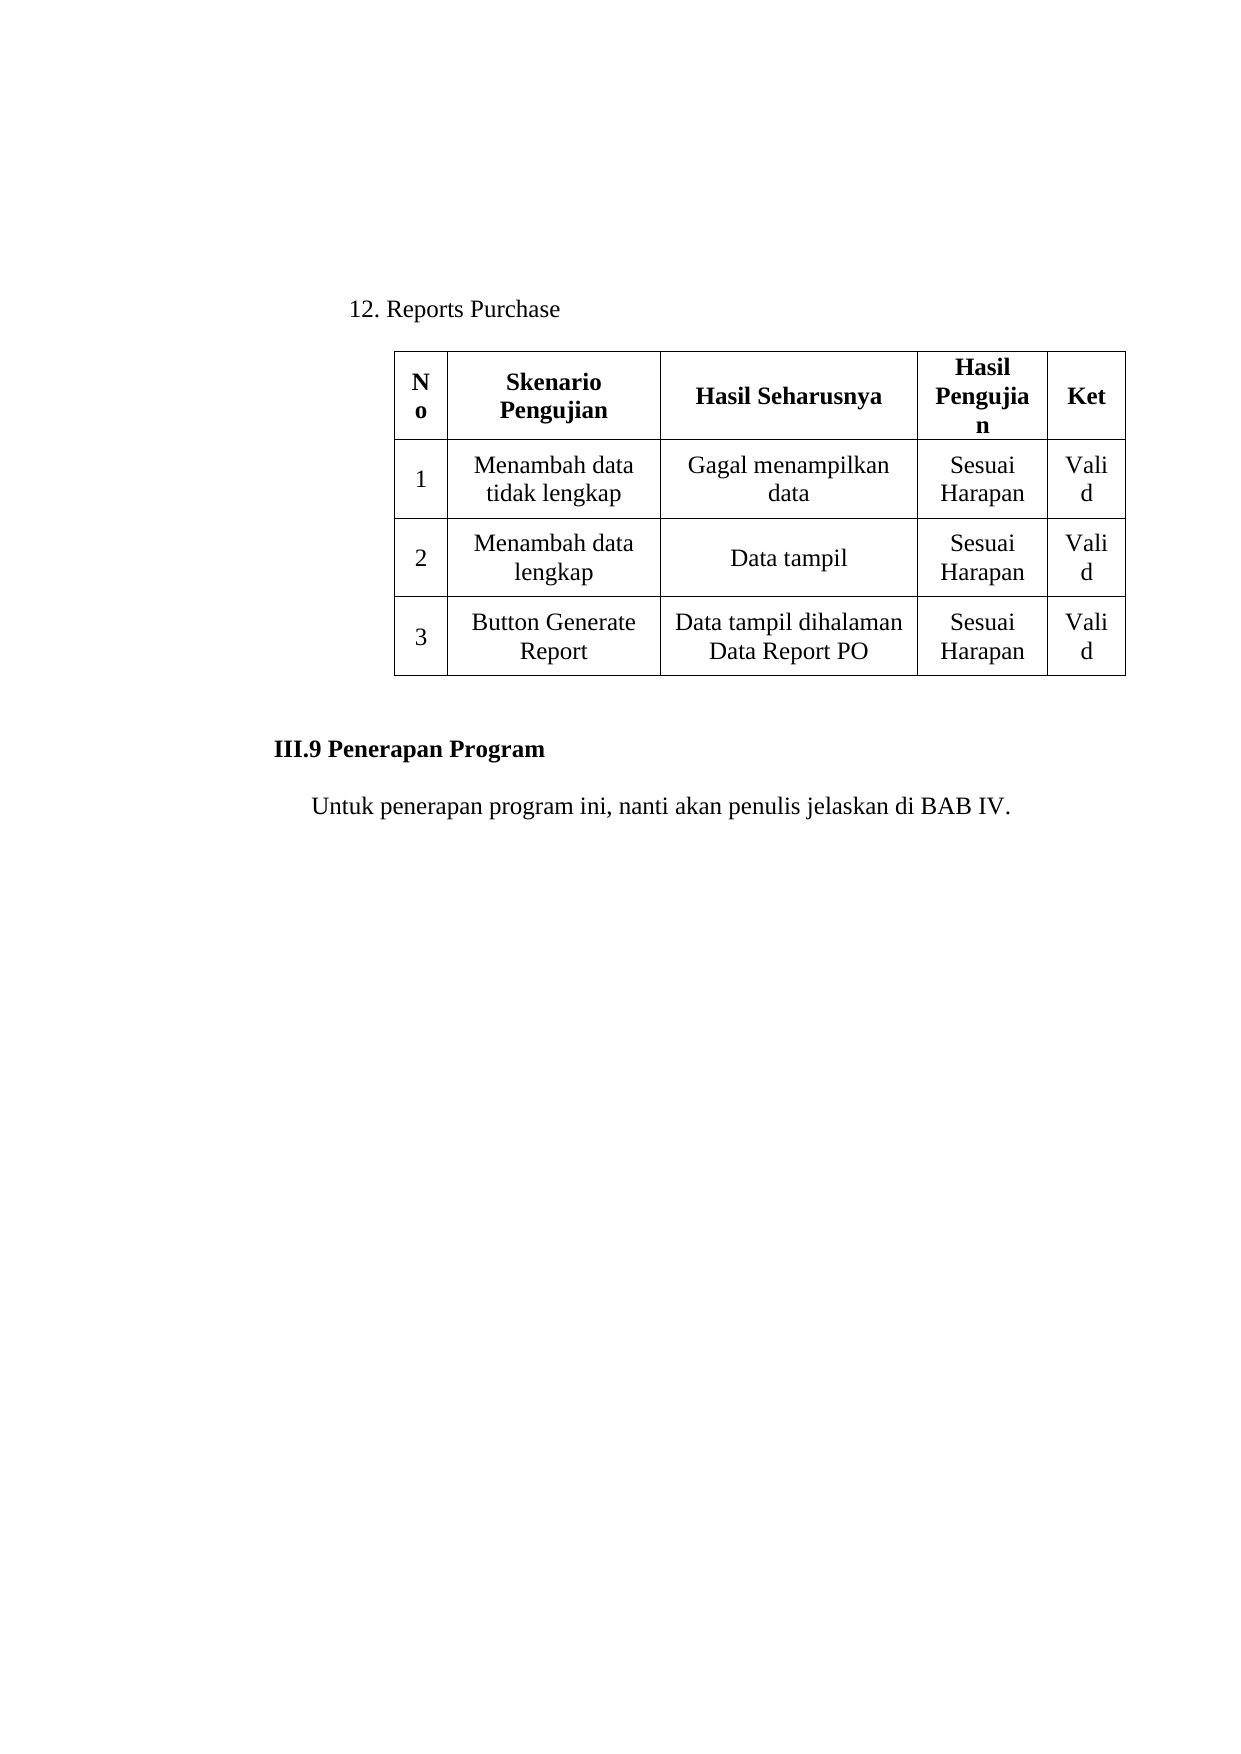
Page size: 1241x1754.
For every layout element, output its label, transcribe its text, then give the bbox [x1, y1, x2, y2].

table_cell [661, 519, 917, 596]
subtitle Penerapan Program [273, 734, 1063, 762]
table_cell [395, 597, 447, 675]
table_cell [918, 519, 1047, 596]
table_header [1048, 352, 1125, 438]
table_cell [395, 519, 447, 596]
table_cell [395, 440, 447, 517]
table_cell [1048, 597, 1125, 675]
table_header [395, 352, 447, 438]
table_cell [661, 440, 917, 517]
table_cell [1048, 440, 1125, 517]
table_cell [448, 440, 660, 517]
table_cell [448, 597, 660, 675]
text Untuk penerapan program ini, nanti akan penulis jelaskan di BAB IV. [311, 791, 1063, 820]
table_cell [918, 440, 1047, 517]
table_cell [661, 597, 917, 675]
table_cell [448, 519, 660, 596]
list Reports Purchase [348, 294, 1063, 322]
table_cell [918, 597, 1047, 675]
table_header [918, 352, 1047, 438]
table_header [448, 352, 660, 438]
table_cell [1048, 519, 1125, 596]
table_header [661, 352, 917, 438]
